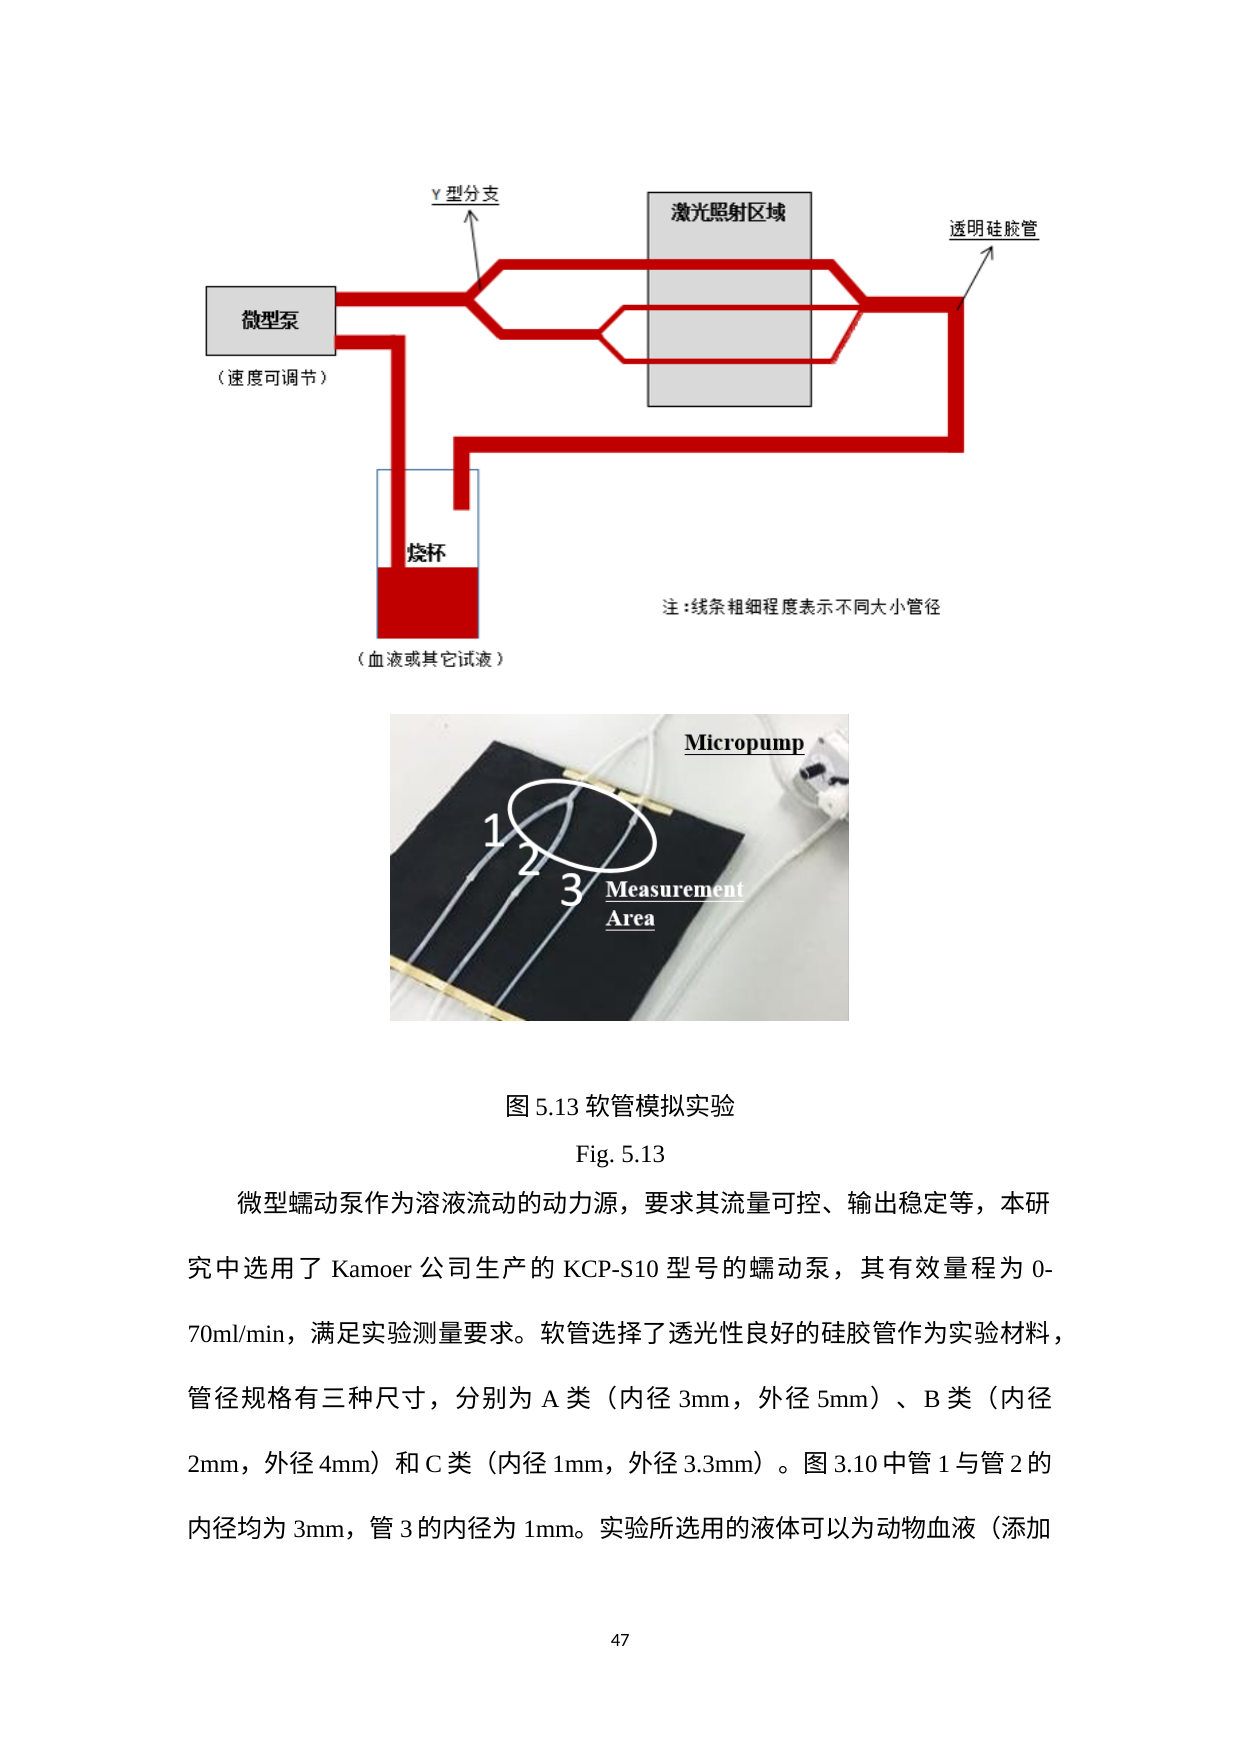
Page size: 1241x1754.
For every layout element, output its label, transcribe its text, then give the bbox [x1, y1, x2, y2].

text 图5.13 软管模拟实验 [187, 1072, 1053, 1137]
text Fig. 5.13 [187, 1137, 1053, 1169]
picture [390, 714, 851, 1021]
picture [187, 162, 1053, 698]
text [187, 1169, 1053, 1559]
